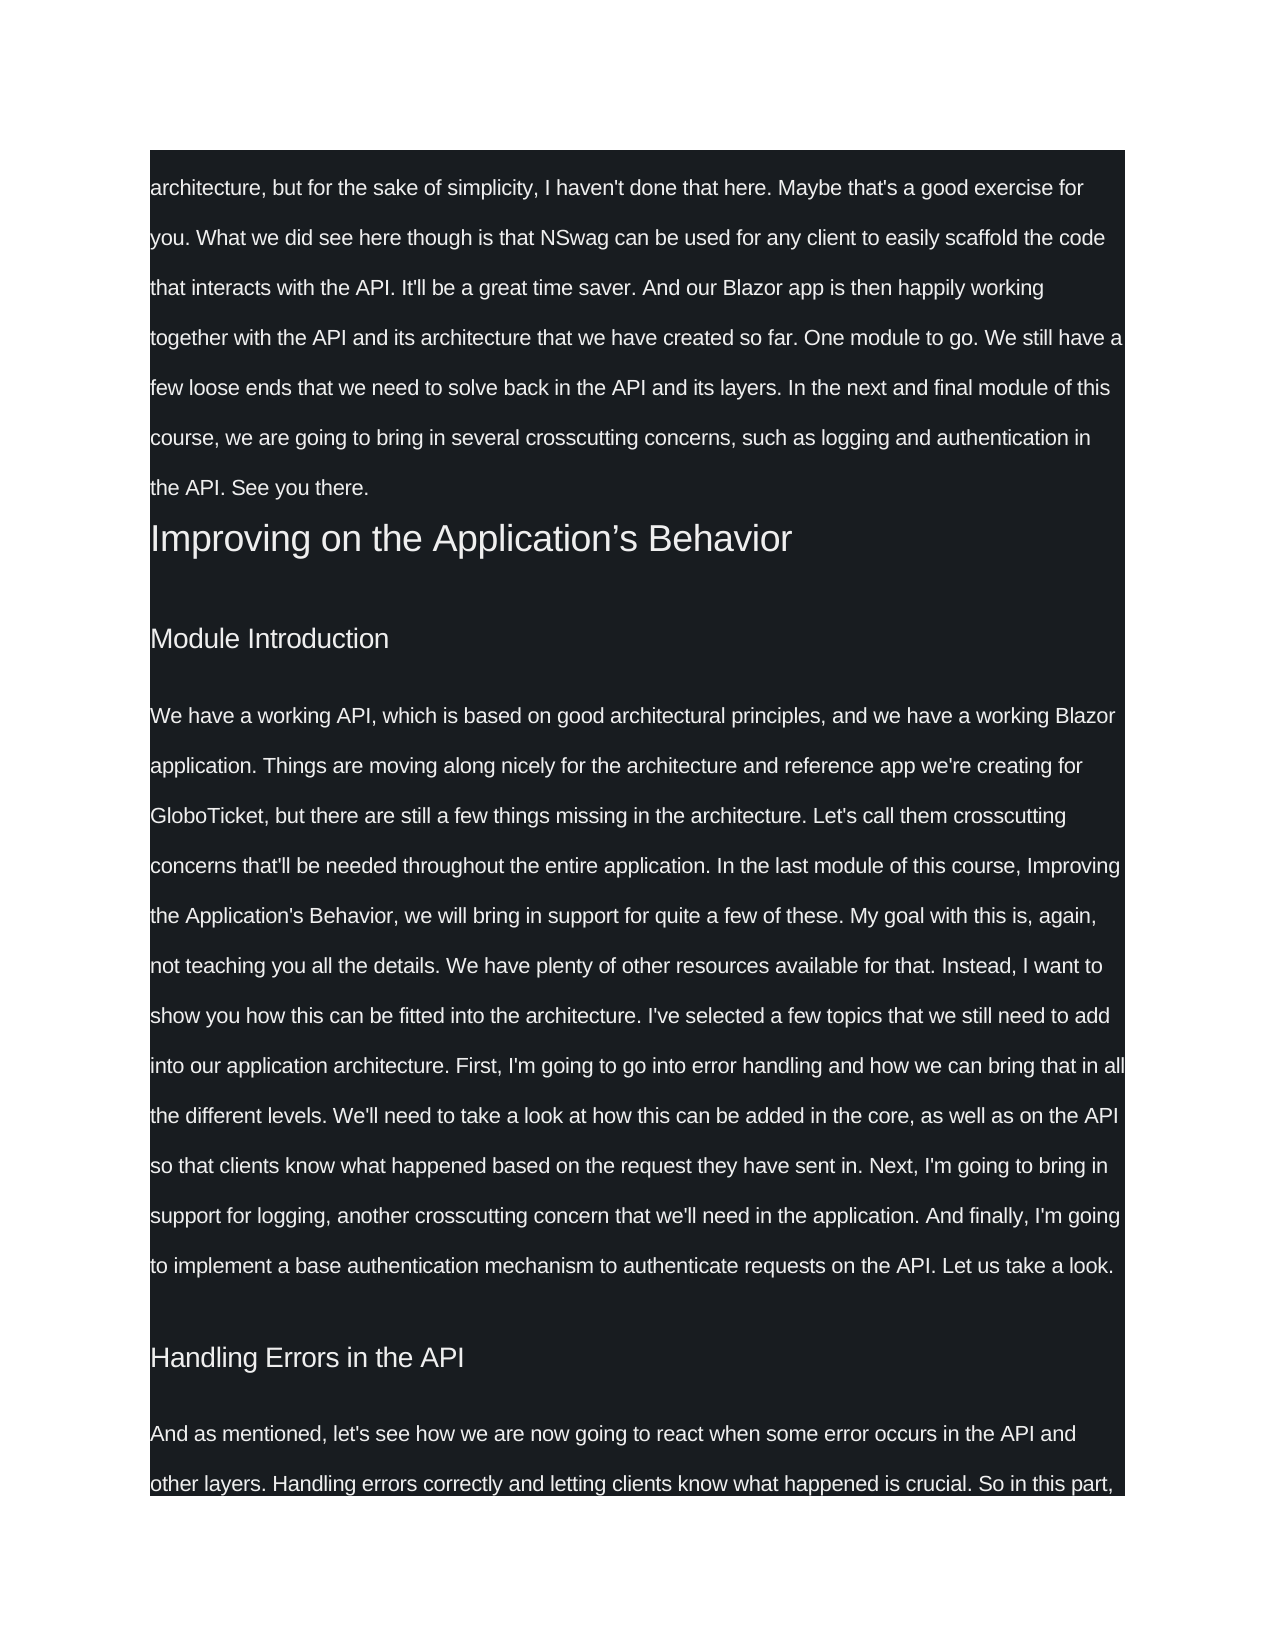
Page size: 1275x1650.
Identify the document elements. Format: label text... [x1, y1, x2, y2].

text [150, 1396, 1125, 1496]
text Module Introduction [150, 622, 1125, 655]
text Improving on the Application’s Behavior [150, 517, 1125, 560]
text Handling Errors in the API [150, 1341, 1125, 1373]
text We have a working API, which is based on good architectural principles, and we have a working Blazor application. Things are moving along nicely for the architecture and reference app we're creating for GloboTicket, but there are still a few things missing in the architecture. Let's call them crosscutting concerns that'll be needed throughout the entire application. In the last module of this course, Improving the Application's Behavior, we will bring in support for quite a few of these. My goal with this is, again, not teaching you all the details. We have plenty of other resources available for that. Instead, I want to show you how this can be fitted into the architecture. I've selected a few topics that we still need to add into our application architecture. First, I'm going to go into error handling and how we can bring that in all the different levels. We'll need to take a look at how this can be added in the core, as well as on the API so that clients know what happened based on the request they have sent in. Next, I'm going to bring in support for logging, another crosscutting concern that we'll need in the application. And finally, I'm going to implement a base authentication mechanism to authenticate requests on the API. Let us take a look. [150, 678, 1125, 1278]
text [150, 150, 1125, 500]
